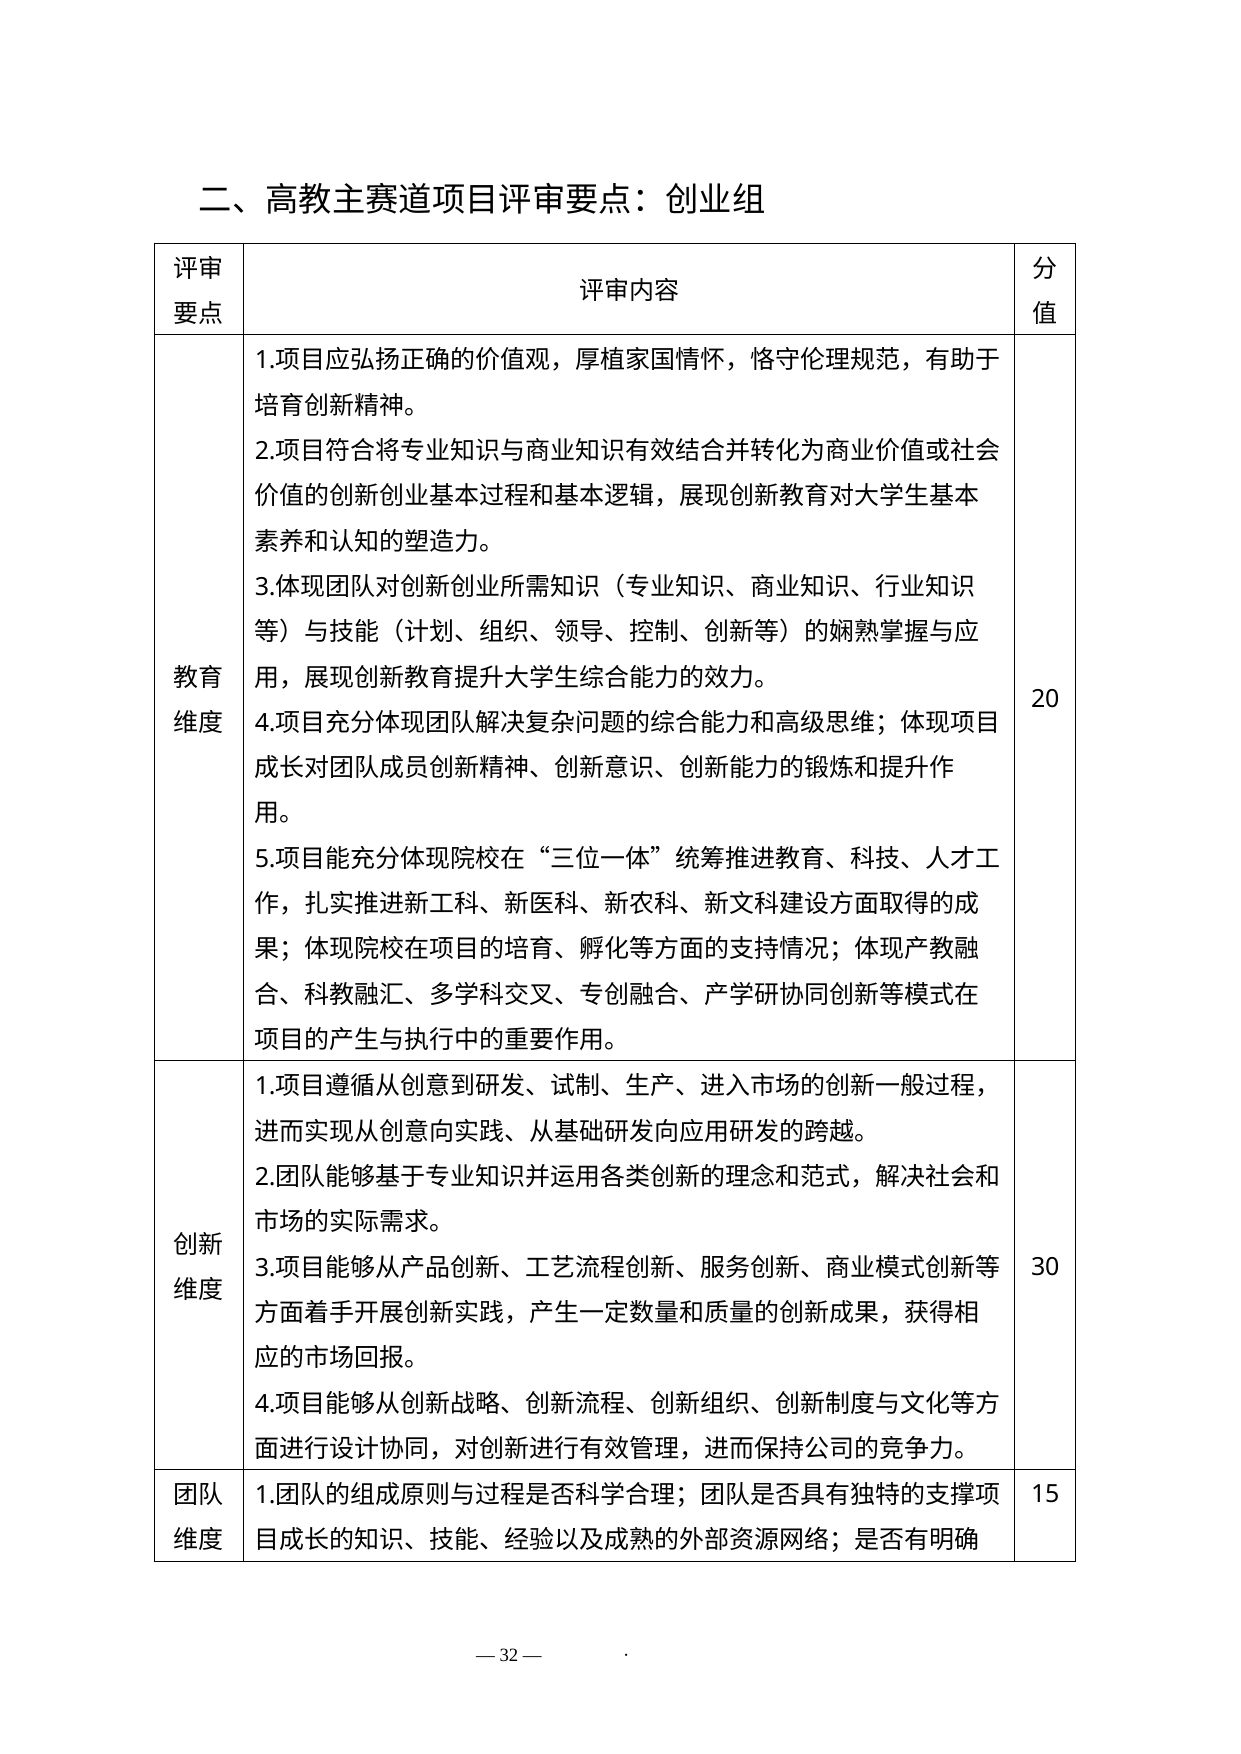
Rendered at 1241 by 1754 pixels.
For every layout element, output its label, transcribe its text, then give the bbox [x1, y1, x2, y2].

table_header 评审内容 [244, 244, 1014, 334]
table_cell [244, 1470, 1014, 1561]
text 二、高教主赛道项目评审要点：创业组 [165, 152, 1087, 243]
table_cell 1.项目应弘扬正确的价值观，厚植家国情怀，恪守伦理规范，有助于培育创新精神。 2.项目符合将专业知识与商业知识有效结合并转化为商业价值或社会价值的创新创业基本过程和基本逻辑，展现创新教育对大学生基本素养和认知的塑造力。 3.体现团队对创新创业所需知识（专业知识、商业知识、行业知识等）与技能（计划、组织、领导、控制、创新等）的娴熟掌握与应用，展现创新教育提升大学生综合能力的效力。 4.项目充分体现团队解决复杂问题的综合能力和高级思维；体现项目成长对团队成员创新精神、创新意识、创新能力的锻炼和提升作用。 5.项目能充分体现院校在“三位一体”统筹推进教育、科技、人才工作，扎实推进新工科、新医科、新农科、新文科建设方面取得的成果；体现院校在项目的培育、孵化等方面的支持情况；体现产教融合、科教融汇、多学科交叉、专创融合、产学研协同创新等模式在项目的产生与执行中的重要作用。 [244, 335, 1014, 1060]
table_cell 30 [1015, 1061, 1075, 1469]
table_header 评审要点 [155, 244, 243, 334]
table_cell 1.项目遵循从创意到研发、试制、生产、进入市场的创新一般过程，进而实现从创意向实践、从基础研发向应用研发的跨越。 2.团队能够基于专业知识并运用各类创新的理念和范式，解决社会和市场的实际需求。 3.项目能够从产品创新、工艺流程创新、服务创新、商业模式创新等方面着手开展创新实践，产生一定数量和质量的创新成果，获得相应的市场回报。 4.项目能够从创新战略、创新流程、创新组织、创新制度与文化等方面进行设计协同，对创新进行有效管理，进而保持公司的竞争力。 [244, 1061, 1014, 1469]
table_header 分值 [1015, 244, 1075, 334]
table_cell 团队维度 [155, 1470, 243, 1561]
table_cell 教育维度 [155, 335, 243, 1060]
table_cell 20 [1015, 335, 1075, 1060]
table_cell 15 [1015, 1470, 1075, 1561]
table_cell 创新维度 [155, 1061, 243, 1469]
